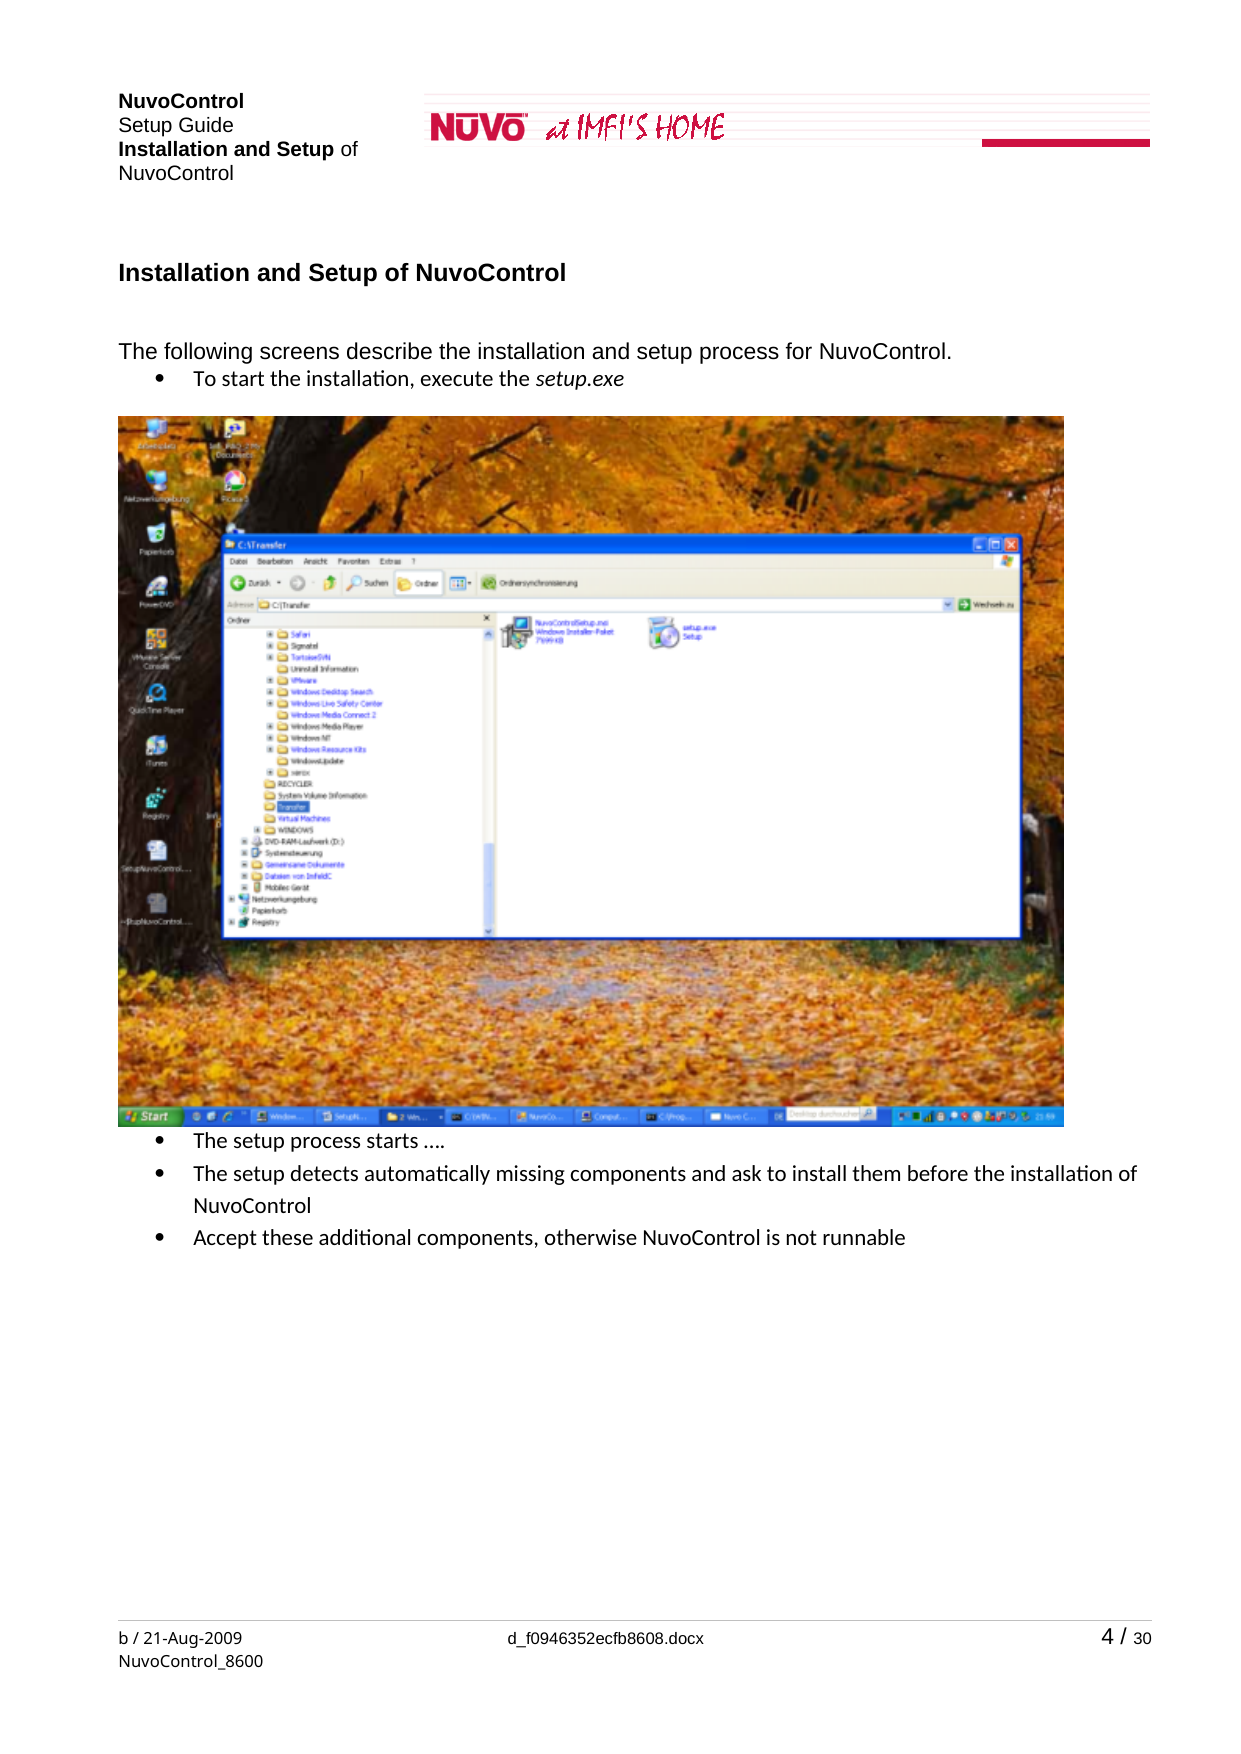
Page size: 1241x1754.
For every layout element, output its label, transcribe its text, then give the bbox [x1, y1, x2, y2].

picture [424, 88, 1150, 147]
list The setup process starts …. [156, 1126, 1152, 1154]
picture [118, 416, 1064, 1127]
list The setup detects automatically missing components and ask to install them before the installation of NuvoControl [156, 1159, 1152, 1219]
list Accept these additional components, otherwise NuvoControl is not runnable [156, 1223, 1152, 1251]
text The following screens describe the installation and setup process for NuvoControl. [118, 338, 1152, 364]
list To start the installation, execute the setup.exe [156, 364, 1152, 392]
subtitle Installation and Setup of NuvoControl [118, 261, 1152, 286]
